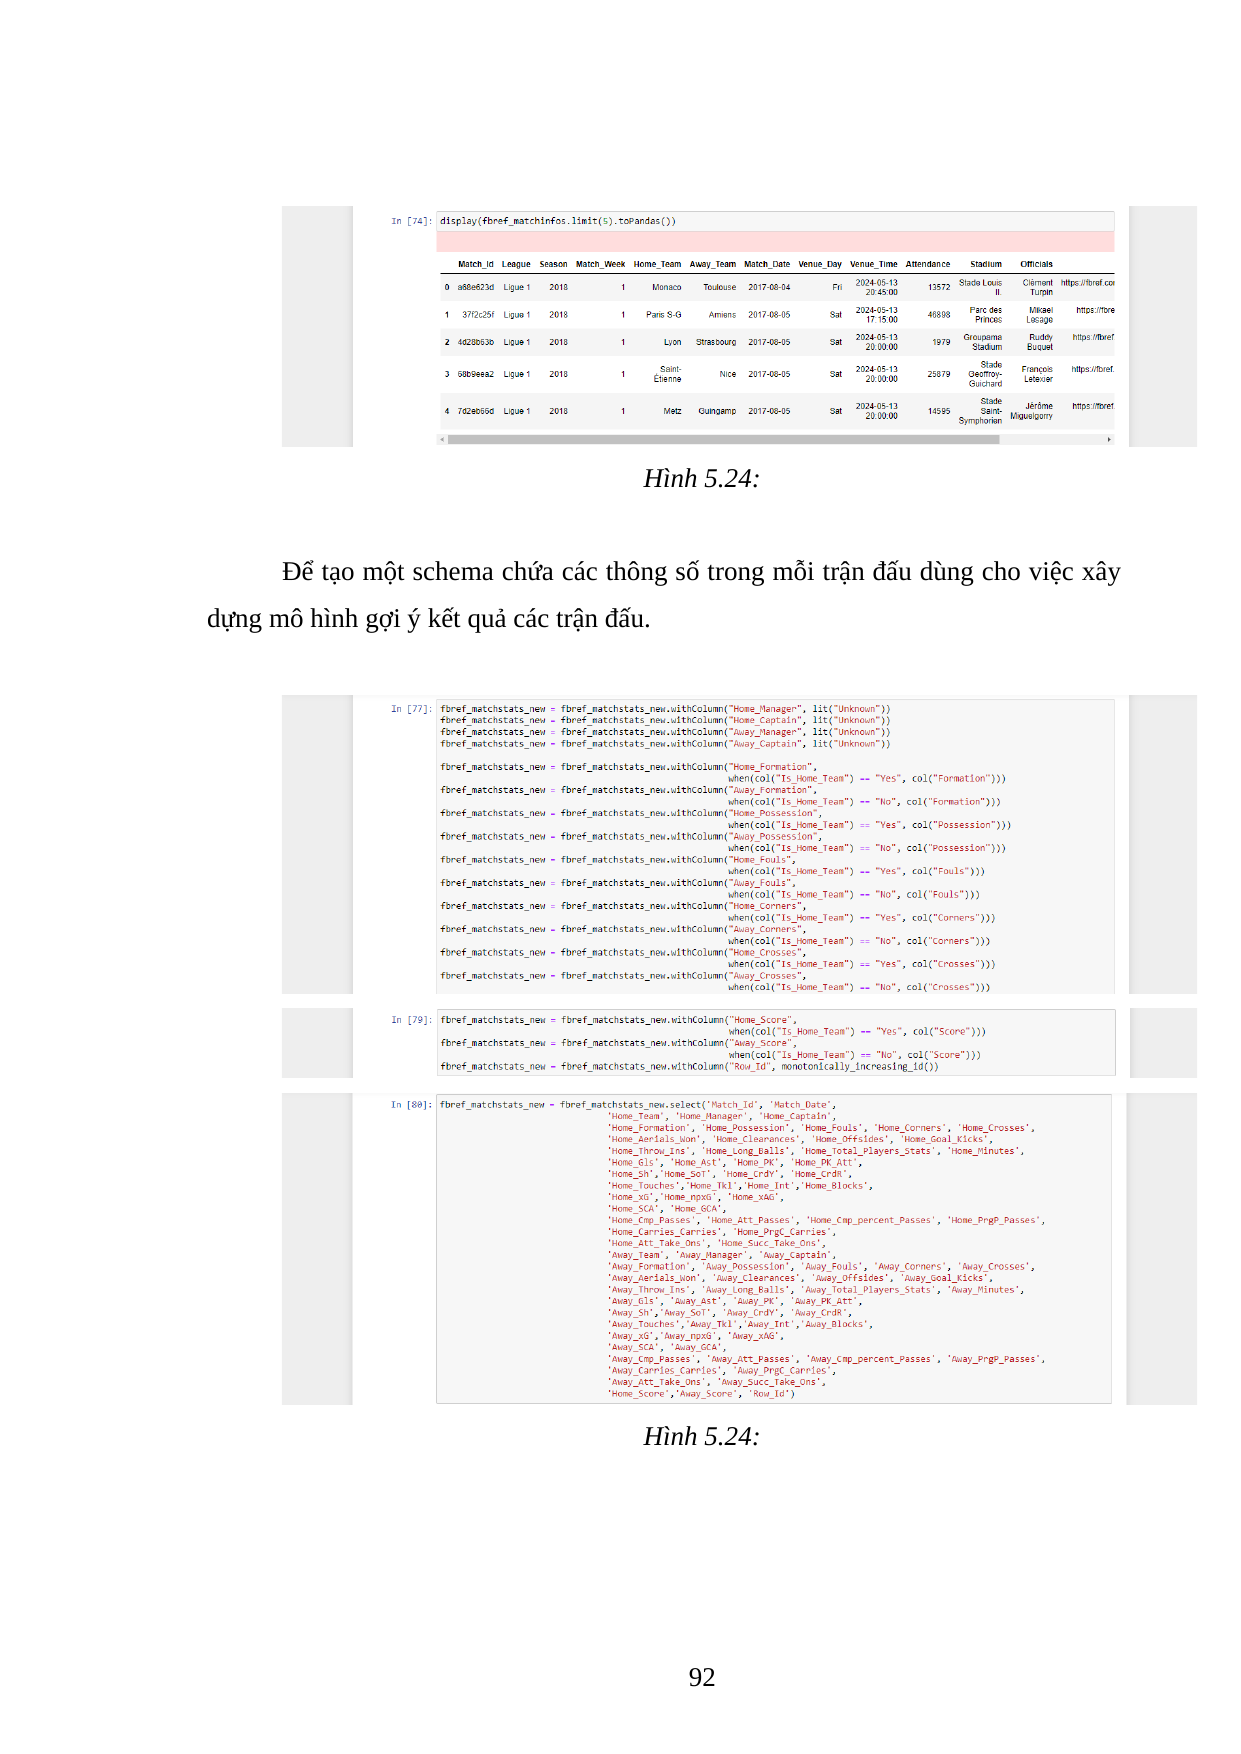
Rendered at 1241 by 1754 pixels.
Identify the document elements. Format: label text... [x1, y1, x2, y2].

picture [281, 206, 1198, 447]
picture [281, 1093, 1198, 1405]
text Hình 5.24: [207, 1420, 1122, 1451]
text Hình 5.24: [207, 462, 1122, 493]
text Để tạo một schema chứa các thông số trong mỗi trận đấu dùng cho việc xây dựng mô hình gợi ý kết quả các trận đấu. [207, 556, 1122, 633]
picture [281, 1008, 1198, 1078]
picture [281, 695, 1198, 994]
